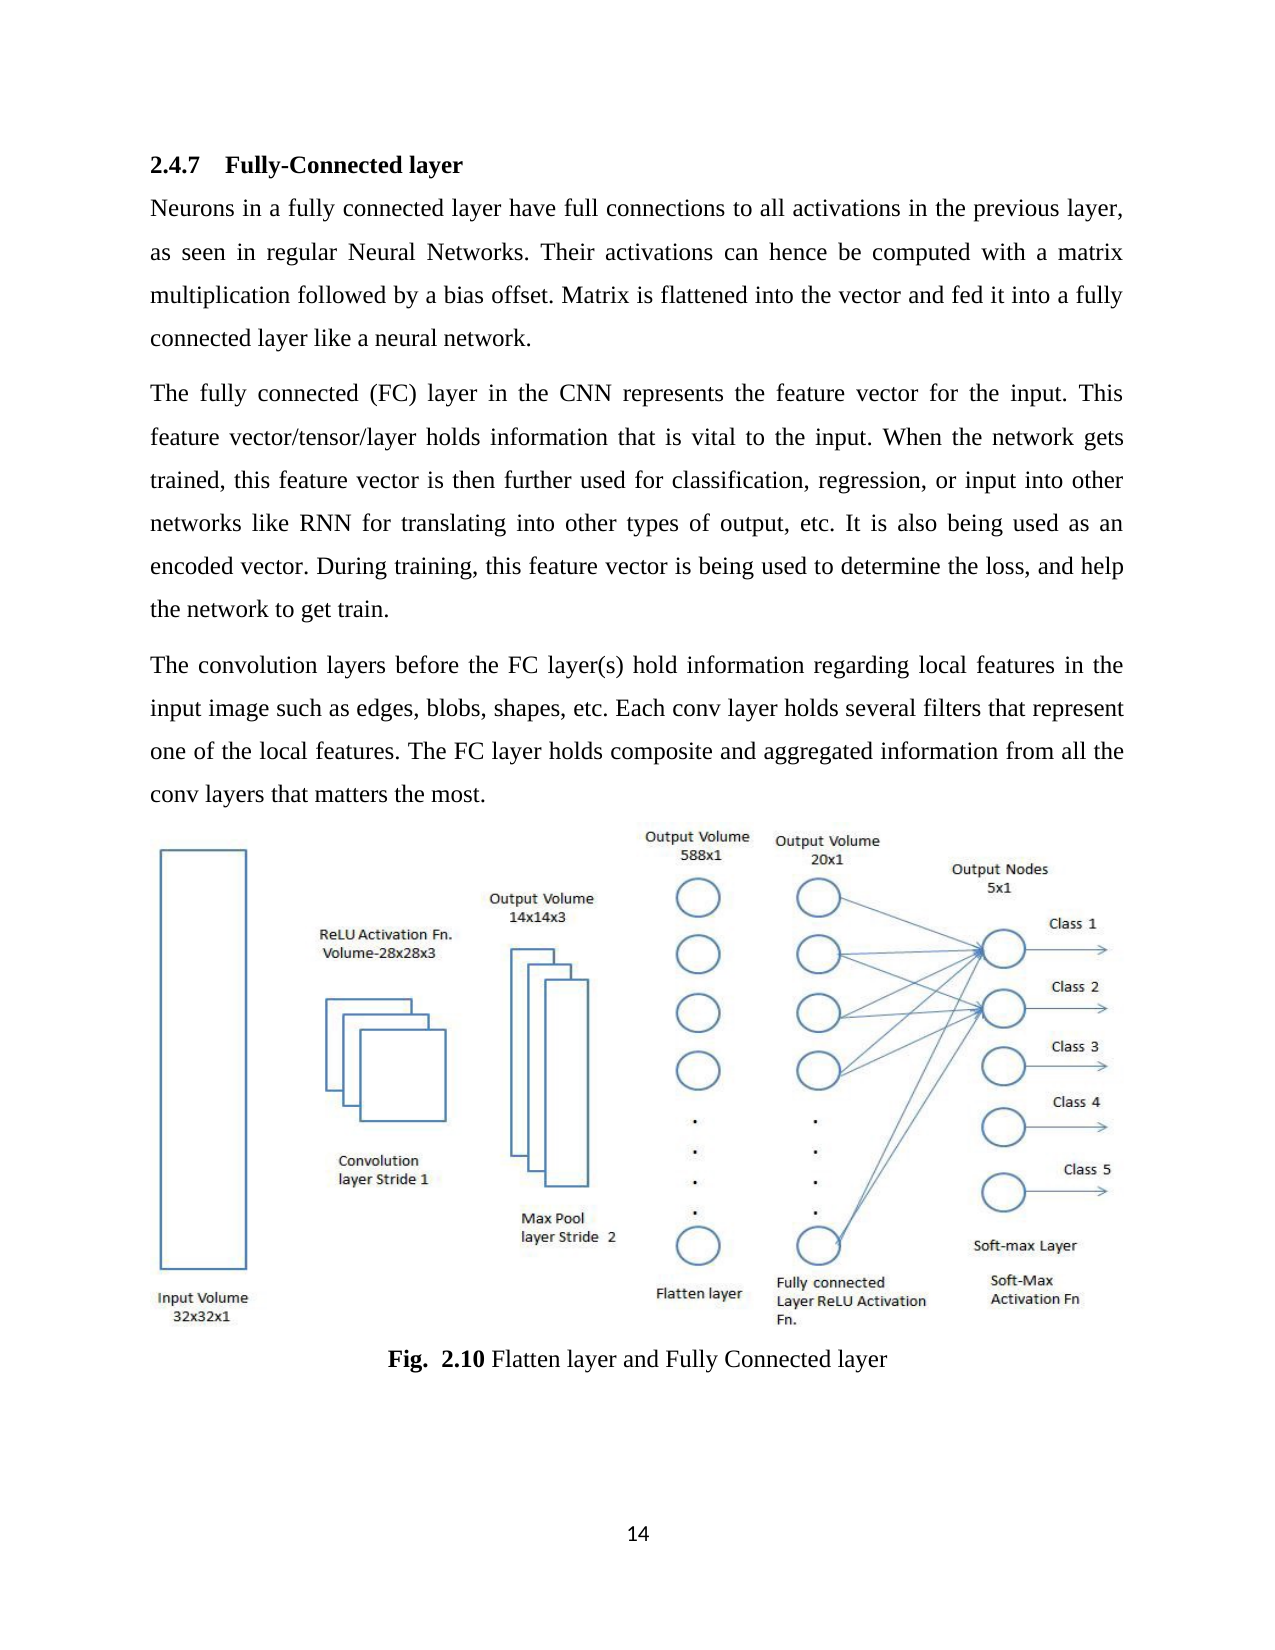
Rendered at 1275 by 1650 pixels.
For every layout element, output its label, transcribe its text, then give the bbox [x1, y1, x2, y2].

picture [150, 822, 1125, 1330]
text The convolution layers before the FC layer(s) hold information regarding local features in the input image such as edges, blobs, shapes, etc. Each conv layer holds several filters that represent one of the local features. The FC layer holds composite and aggregated information from all the conv layers that matters the most. [150, 650, 1125, 808]
text The fully connected (FC) layer in the CNN represents the feature vector for the input. This feature vector/tensor/layer holds information that is vital to the input. When the network gets trained, this feature vector is then further used for classification, regression, or input into other networks like RNN for translating into other types of output, etc. It is also being used as an encoded vector. During training, this feature vector is being used to determine the loss, and help the network to get train. [150, 378, 1125, 623]
subtitle 2.4.7 Fully-Connected layer [150, 150, 1125, 179]
text Neurons in a fully connected layer have full connections to all activations in the previous layer, as seen in regular Neural Networks. Their activations can hence be computed with a matrix multiplication followed by a bias offset. Matrix is flattened into the vector and fed it into a fully connected layer like a neural network. [150, 193, 1125, 352]
text Fig. 2.10 Flatten layer and Fully Connected layer [150, 1344, 1125, 1373]
